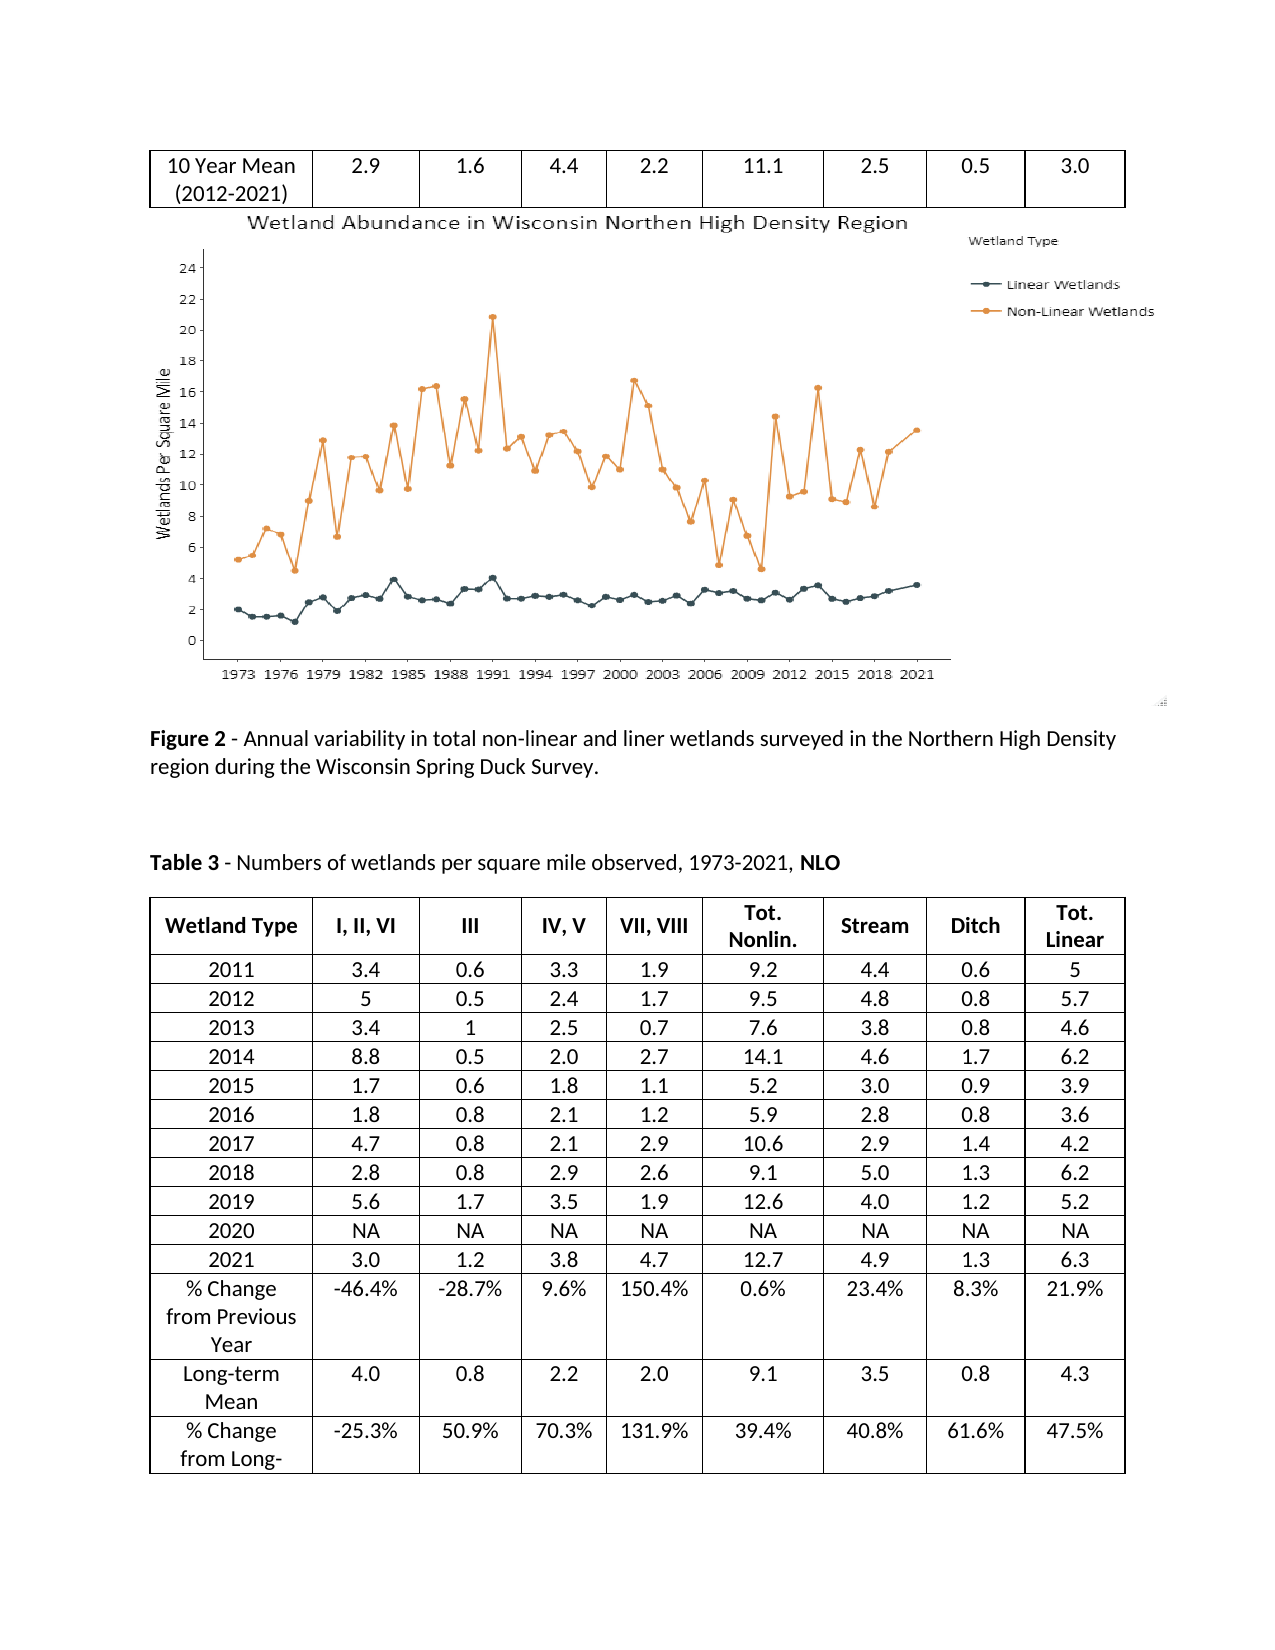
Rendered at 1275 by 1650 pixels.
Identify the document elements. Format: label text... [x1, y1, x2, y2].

table_cell 1.7 [313, 1071, 419, 1099]
table_cell 0.6 [420, 955, 521, 983]
table_cell 1.6 [420, 151, 521, 207]
text Figure 2 - Annual variability in total non-linear and liner wetlands surveyed in the Northern High Density region during the Wisconsin Spring Duck Survey. [150, 724, 1125, 780]
table_cell 2.1 [522, 1100, 606, 1128]
table_cell 10 Year Mean (2012-2021) [151, 151, 312, 207]
table_cell 0.5 [420, 1042, 521, 1070]
table_cell 0.5 [927, 151, 1024, 207]
table_cell 2.1 [522, 1129, 606, 1157]
table_cell 4.2 [1026, 1129, 1124, 1157]
table_cell 2020 [151, 1216, 312, 1244]
table_cell 7.6 [703, 1013, 823, 1041]
table_cell 4.6 [824, 1042, 926, 1070]
table_cell 2.5 [824, 151, 926, 207]
table_cell 1.3 [927, 1245, 1024, 1273]
table_cell 5 [313, 984, 419, 1012]
table_cell 4.4 [522, 151, 606, 207]
table_cell 4.7 [313, 1129, 419, 1157]
table_cell 50.9% [420, 1417, 521, 1473]
picture [150, 208, 1167, 706]
table_cell 4.0 [313, 1360, 419, 1416]
table_cell 1.4 [927, 1129, 1024, 1157]
table_cell 4.4 [824, 955, 926, 983]
table_cell 3.5 [522, 1187, 606, 1215]
table_cell 11.1 [703, 151, 823, 207]
table_cell 0.6% [703, 1274, 823, 1358]
table_cell 1.8 [522, 1071, 606, 1099]
table_header IV, V [522, 898, 606, 954]
table_cell NA [522, 1216, 606, 1244]
table_cell 1.2 [927, 1187, 1024, 1215]
table_cell 3.3 [522, 955, 606, 983]
table_cell 2.4 [522, 984, 606, 1012]
table_cell 2.5 [522, 1013, 606, 1041]
table_cell 9.6% [522, 1274, 606, 1358]
table_cell 1.2 [420, 1245, 521, 1273]
table_cell NA [824, 1216, 926, 1244]
table_cell 5 [1026, 955, 1124, 983]
table_cell 2016 [151, 1100, 312, 1128]
table_cell % Change from Previous Year [151, 1274, 312, 1358]
table_cell 4.0 [824, 1187, 926, 1215]
table_cell 0.8 [927, 984, 1024, 1012]
table_header Ditch [927, 898, 1024, 954]
table_cell 1.1 [607, 1071, 702, 1099]
table_cell 2.2 [522, 1360, 606, 1416]
table_cell 2012 [151, 984, 312, 1012]
table_cell 2.0 [607, 1360, 702, 1416]
table_cell 12.6 [703, 1187, 823, 1215]
table_cell 70.3% [522, 1417, 606, 1473]
table_cell 5.6 [313, 1187, 419, 1215]
table_cell 1.7 [420, 1187, 521, 1215]
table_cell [151, 1417, 312, 1473]
table_header Tot. Linear [1026, 898, 1124, 954]
table_cell 0.8 [420, 1129, 521, 1157]
table_cell 6.2 [1026, 1158, 1124, 1186]
table_cell 2.8 [824, 1100, 926, 1128]
text Table 3 - Numbers of wetlands per square mile observed, 1973-2021, NLO [150, 848, 1125, 876]
table_cell 1.8 [313, 1100, 419, 1128]
table_cell 0.8 [420, 1360, 521, 1416]
table_cell 3.9 [1026, 1071, 1124, 1099]
table_cell 1.9 [607, 955, 702, 983]
table_cell 6.3 [1026, 1245, 1124, 1273]
table_cell 14.1 [703, 1042, 823, 1070]
table_cell 12.7 [703, 1245, 823, 1273]
table_cell 6.2 [1026, 1042, 1124, 1070]
table_cell 1.7 [927, 1042, 1024, 1070]
table_cell 4.8 [824, 984, 926, 1012]
table_cell 2013 [151, 1013, 312, 1041]
table_cell NA [313, 1216, 419, 1244]
table_cell 9.5 [703, 984, 823, 1012]
table_cell 4.7 [607, 1245, 702, 1273]
table_cell 0.6 [927, 955, 1024, 983]
table_cell 9.1 [703, 1360, 823, 1416]
table_cell 2.9 [522, 1158, 606, 1186]
table_cell 8.3% [927, 1274, 1024, 1358]
table_header Tot. Nonlin. [703, 898, 823, 954]
table_cell 2.9 [313, 151, 419, 207]
table_cell 0.8 [927, 1013, 1024, 1041]
table_cell Long-term Mean [151, 1360, 312, 1416]
table_cell NA [927, 1216, 1024, 1244]
table_cell NA [703, 1216, 823, 1244]
table_cell 0.8 [927, 1360, 1024, 1416]
table_cell 1.2 [607, 1100, 702, 1128]
table_cell 3.0 [313, 1245, 419, 1273]
table_cell 0.8 [927, 1100, 1024, 1128]
table_cell 2.2 [607, 151, 702, 207]
table_cell 4.9 [824, 1245, 926, 1273]
table_cell -25.3% [313, 1417, 419, 1473]
table_cell 5.9 [703, 1100, 823, 1128]
table_cell 1.3 [927, 1158, 1024, 1186]
table_cell 2.6 [607, 1158, 702, 1186]
table_cell 39.4% [703, 1417, 823, 1473]
table_cell 150.4% [607, 1274, 702, 1358]
table_cell 23.4% [824, 1274, 926, 1358]
table_cell 21.9% [1026, 1274, 1124, 1358]
table_header I, II, VI [313, 898, 419, 954]
table_cell -46.4% [313, 1274, 419, 1358]
table_cell 2017 [151, 1129, 312, 1157]
table_cell 3.8 [522, 1245, 606, 1273]
table_header Stream [824, 898, 926, 954]
table_cell 9.1 [703, 1158, 823, 1186]
table_cell 0.8 [420, 1158, 521, 1186]
table_cell 3.6 [1026, 1100, 1124, 1128]
table_cell 4.3 [1026, 1360, 1124, 1416]
table_cell 0.7 [607, 1013, 702, 1041]
table_cell 0.5 [420, 984, 521, 1012]
table_cell -28.7% [420, 1274, 521, 1358]
table_cell 2.7 [607, 1042, 702, 1070]
table_cell 2.9 [607, 1129, 702, 1157]
table_cell 5.2 [1026, 1187, 1124, 1215]
table_cell NA [607, 1216, 702, 1244]
table_cell 40.8% [824, 1417, 926, 1473]
table_cell 47.5% [1026, 1417, 1124, 1473]
table_header Wetland Type [151, 898, 312, 954]
table_cell 2021 [151, 1245, 312, 1273]
table_cell 9.2 [703, 955, 823, 983]
table_cell 0.9 [927, 1071, 1024, 1099]
table_cell 2.0 [522, 1042, 606, 1070]
table_cell 5.0 [824, 1158, 926, 1186]
table_cell 0.6 [420, 1071, 521, 1099]
table_cell 10.6 [703, 1129, 823, 1157]
table_cell 2011 [151, 955, 312, 983]
table_cell 3.4 [313, 1013, 419, 1041]
table_cell 5.2 [703, 1071, 823, 1099]
table_cell 2015 [151, 1071, 312, 1099]
table_cell 2.8 [313, 1158, 419, 1186]
table_cell 3.8 [824, 1013, 926, 1041]
table_cell 2018 [151, 1158, 312, 1186]
table_cell NA [1026, 1216, 1124, 1244]
table_cell 1.7 [607, 984, 702, 1012]
table_cell 131.9% [607, 1417, 702, 1473]
table_cell 5.7 [1026, 984, 1124, 1012]
table_cell 8.8 [313, 1042, 419, 1070]
table_cell 3.4 [313, 955, 419, 983]
table_cell 3.5 [824, 1360, 926, 1416]
table_cell 4.6 [1026, 1013, 1124, 1041]
table_cell NA [420, 1216, 521, 1244]
table_cell 2.9 [824, 1129, 926, 1157]
table_cell 3.0 [824, 1071, 926, 1099]
table_header VII, VIII [607, 898, 702, 954]
table_cell 2014 [151, 1042, 312, 1070]
table_cell 0.8 [420, 1100, 521, 1128]
table_cell 2019 [151, 1187, 312, 1215]
table_cell 61.6% [927, 1417, 1024, 1473]
table_cell 1.9 [607, 1187, 702, 1215]
table_cell 1 [420, 1013, 521, 1041]
table_header III [420, 898, 521, 954]
table_cell 3.0 [1026, 151, 1124, 207]
